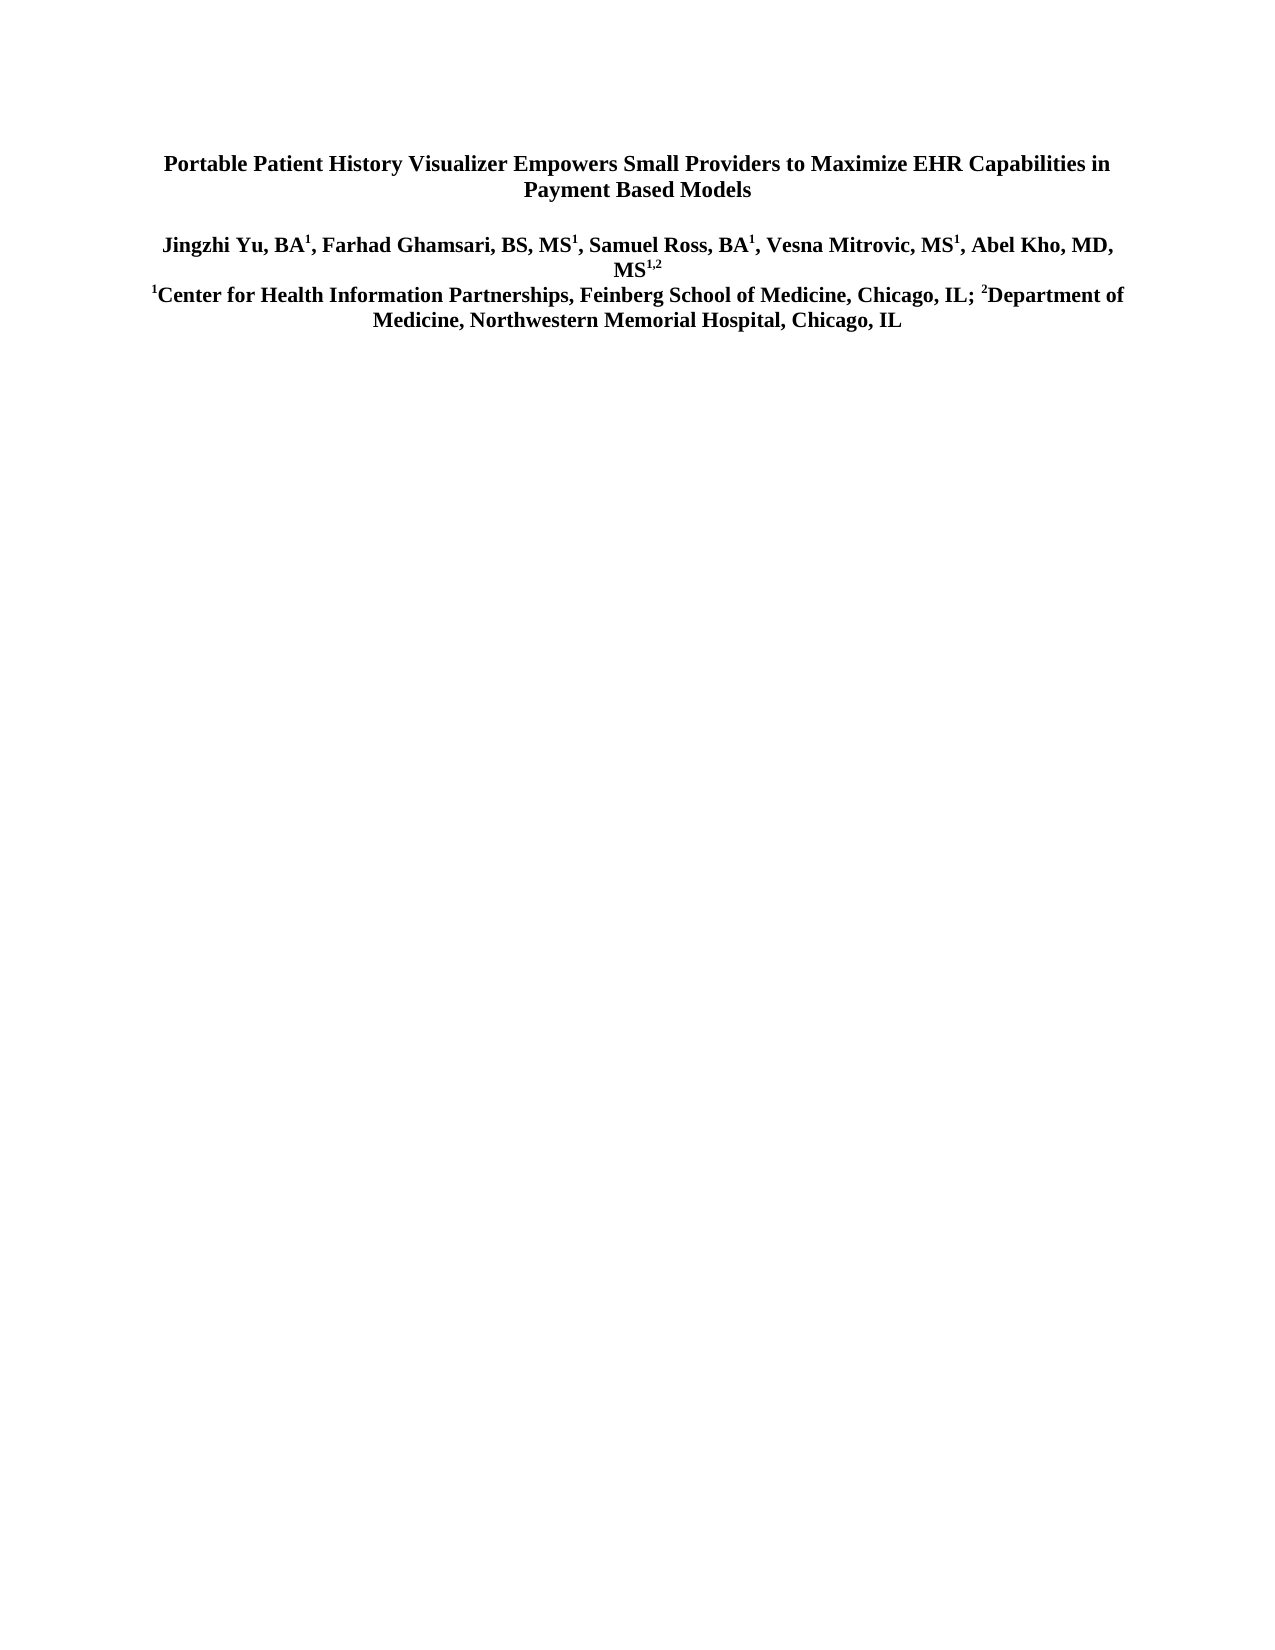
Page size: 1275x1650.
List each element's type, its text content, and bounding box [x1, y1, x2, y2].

text 1Center for Health Information Partnerships, Feinberg School of Medicine, Chicago, IL; 2Department of Medicine, Northwestern Memorial Hospital, Chicago, IL [150, 282, 1125, 333]
title Portable Patient History Visualizer Empowers Small Providers to Maximize EHR Capabilities in Payment Based Models [150, 150, 1125, 203]
text Jingzhi Yu, BA1, Farhad Ghamsari, BS, MS1, Samuel Ross, BA1, Vesna Mitrovic, MS1, Abel Kho, MD, MS1,2 [150, 232, 1125, 282]
